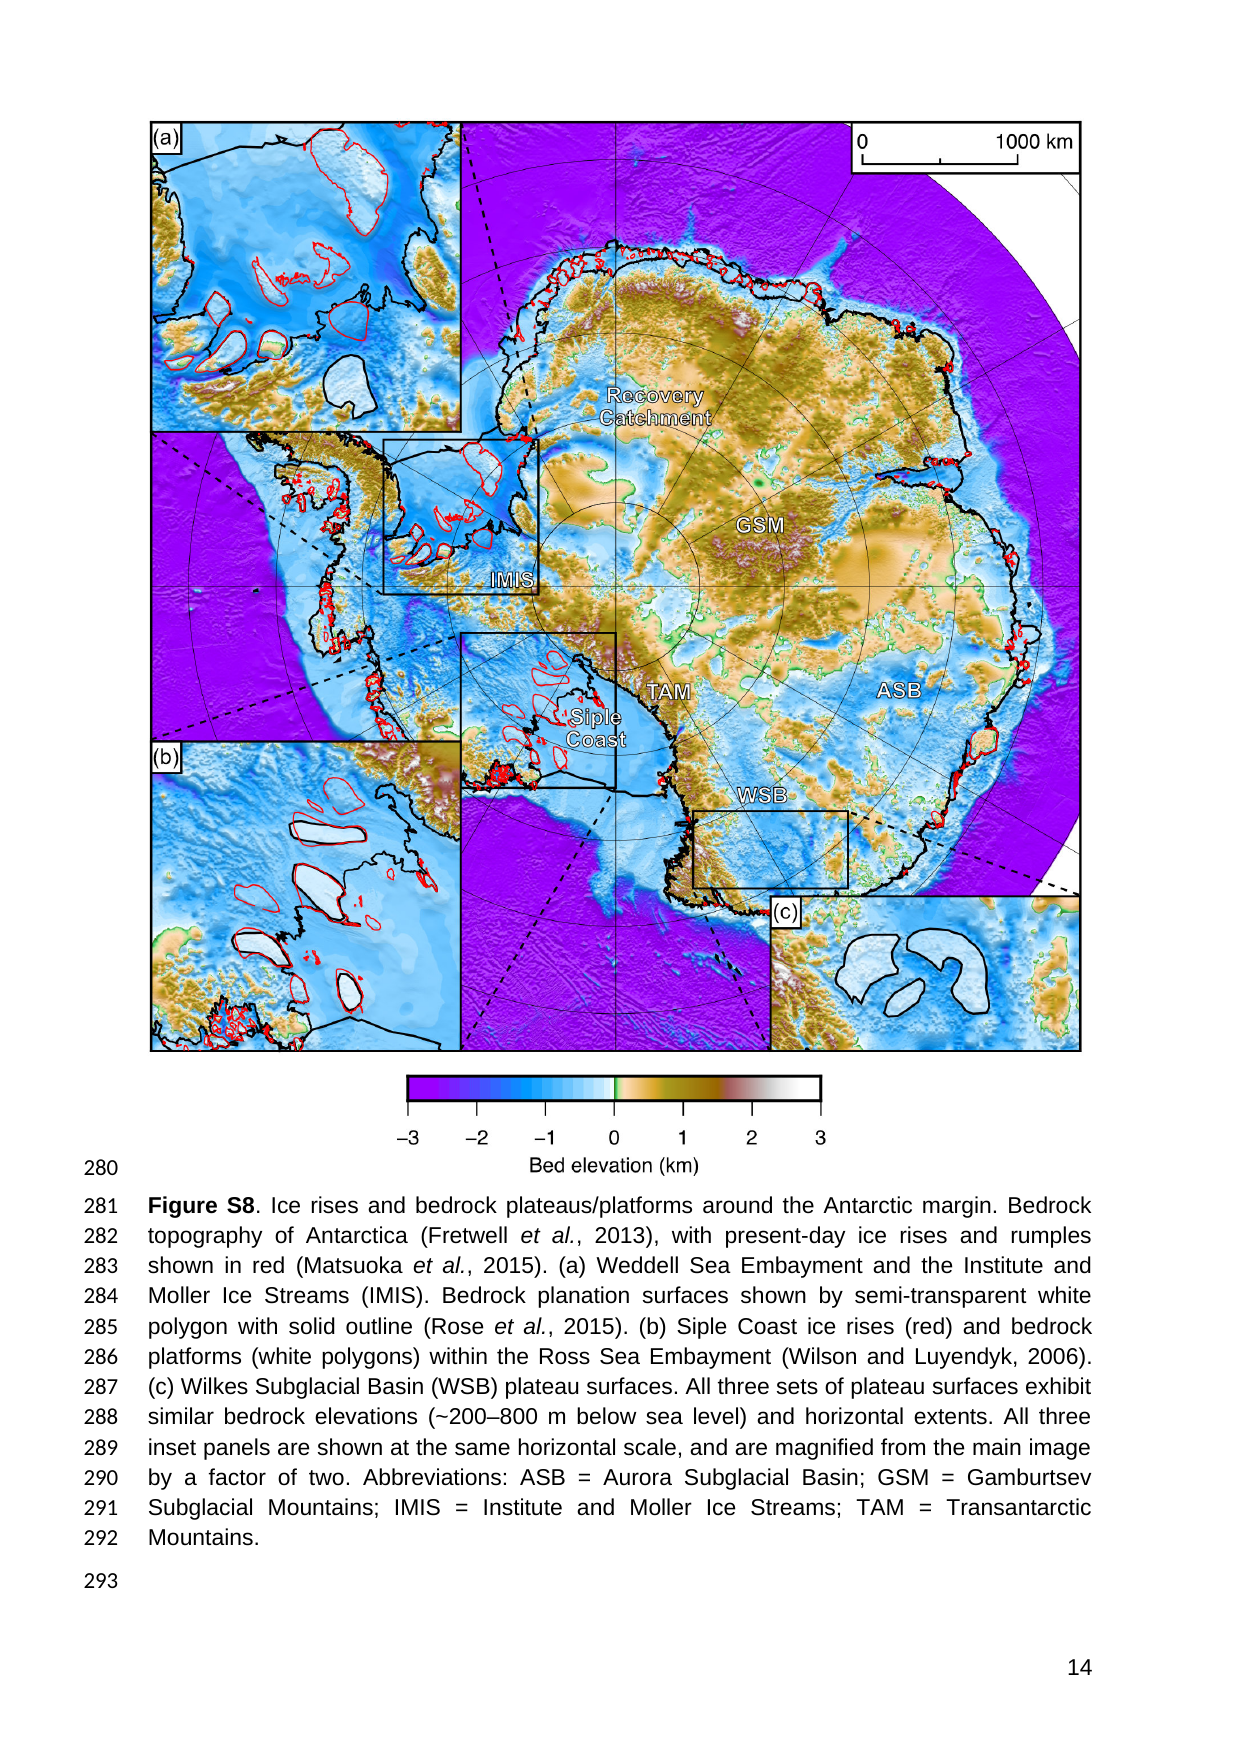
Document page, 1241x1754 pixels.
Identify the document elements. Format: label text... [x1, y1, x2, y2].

text Figure S8. Ice rises and bedrock plateaus/platforms around the Antarctic margin. Bedrock topography of Antarctica (Fretwell et al., 2013), with present-day ice rises and rumples shown in red (Matsuoka et al., 2015). (a) Weddell Sea Embayment and the Institute and Moller Ice Streams (IMIS). Bedrock planation surfaces shown by semi-transparent white polygon with solid outline (Rose et al., 2015). (b) Siple Coast ice rises (red) and bedrock platforms (white polygons) within the Ross Sea Embayment (Wilson and Luyendyk, 2006). (c) Wilkes Subglacial Basin (WSB) plateau surfaces. All three sets of plateau surfaces exhibit similar bedrock elevations (~200–800 m below sea level) and horizontal extents. All three inset panels are shown at the same horizontal scale, and are magnified from the main image by a factor of two. Abbreviations: ASB = Aurora Subglacial Basin; GSM = Gamburtsev Subglacial Mountains; IMIS = Institute and Moller Ice Streams; TAM = Transantarctic Mountains. [148, 1192, 1092, 1550]
picture [147, 118, 1084, 1176]
